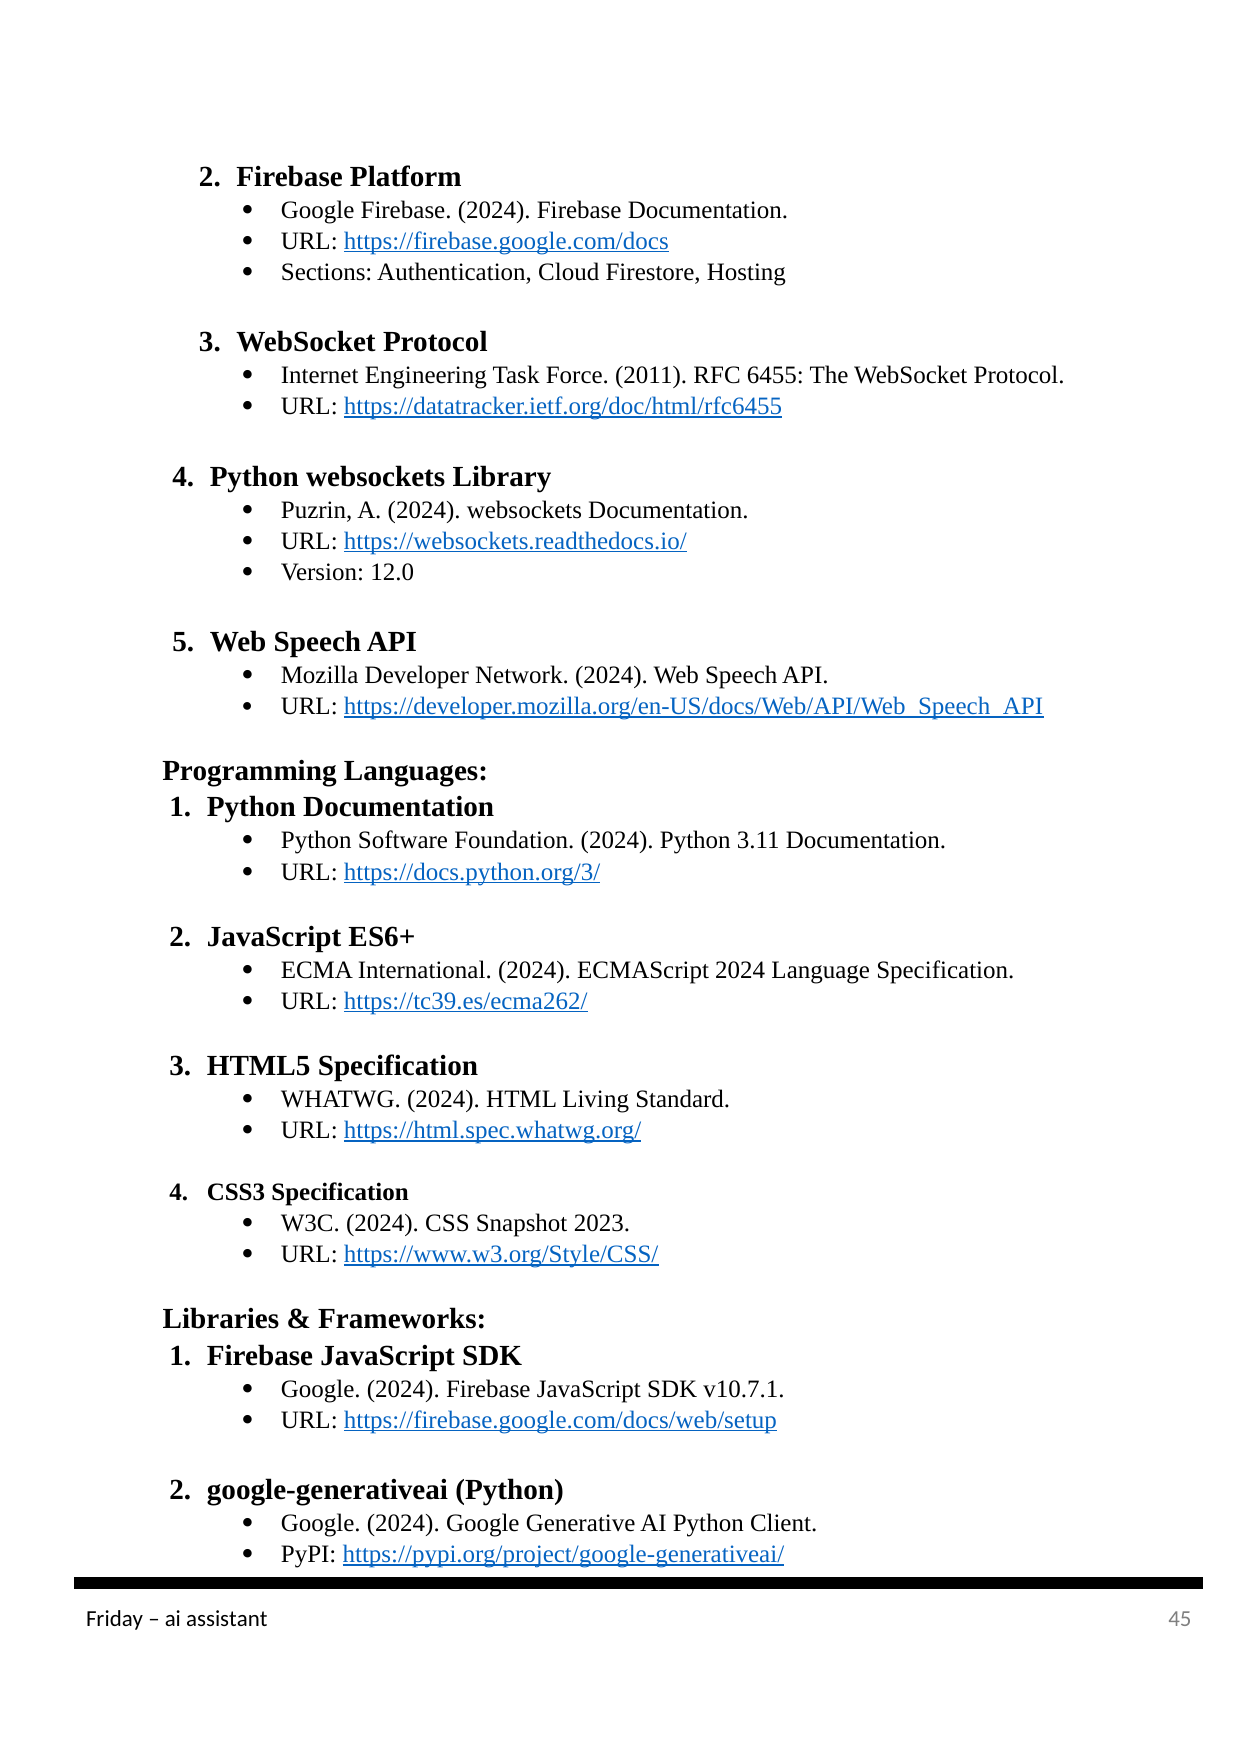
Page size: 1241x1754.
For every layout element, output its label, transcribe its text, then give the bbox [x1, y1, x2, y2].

list Sections: Authentication, Cloud Firestore, Hosting [243, 257, 1203, 286]
list URL: https://tc39.es/ecma262/ [243, 986, 1203, 1015]
list Puzrin, A. (2024). websockets Documentation. [243, 495, 1203, 523]
list Web Speech API [172, 624, 1203, 658]
list Google Firebase. (2024). Firebase Documentation. [243, 195, 1203, 224]
list Version: 12.0 [243, 557, 1203, 586]
list JavaScript ES6+ [169, 919, 1203, 952]
list ECMA International. (2024). ECMAScript 2024 Language Specification. [243, 955, 1203, 984]
list Firebase Platform [199, 159, 1203, 192]
list Python Documentation [169, 789, 1203, 823]
list Libraries & Frameworks: [162, 1301, 1203, 1335]
list WebSocket Protocol [199, 324, 1203, 358]
list URL: https://firebase.google.com/docs [243, 226, 1203, 255]
list URL: https://www.w3.org/Style/CSS/ [243, 1239, 1203, 1268]
list PyPI: https://pypi.org/project/google-generativeai/ [243, 1539, 1203, 1568]
list Google. (2024). Firebase JavaScript SDK v10.7.1. [243, 1374, 1203, 1402]
list URL: https://developer.mozilla.org/en-US/docs/Web/API/Web_Speech_API [243, 691, 1203, 720]
list Firebase JavaScript SDK [169, 1338, 1203, 1371]
list Mozilla Developer Network. (2024). Web Speech API. [243, 660, 1203, 689]
text Programming Languages: [162, 753, 1203, 787]
list Internet Engineering Task Force. (2011). RFC 6455: The WebSocket Protocol. [243, 360, 1203, 389]
list Python Software Foundation. (2024). Python 3.11 Documentation. [243, 826, 1203, 854]
list URL: https://html.spec.whatwg.org/ [243, 1115, 1203, 1144]
list W3C. (2024). CSS Snapshot 2023. [243, 1208, 1203, 1237]
list WHATWG. (2024). HTML Living Standard. [243, 1084, 1203, 1113]
list HTML5 Specification [169, 1048, 1203, 1082]
list URL: https://docs.python.org/3/ [243, 857, 1203, 885]
list URL: https://firebase.google.com/docs/web/setup [243, 1405, 1203, 1433]
list google-generativeai (Python) [169, 1472, 1203, 1506]
list CSS3 Specification [169, 1177, 1203, 1206]
list URL: https://websockets.readthedocs.io/ [243, 526, 1203, 554]
list Google. (2024). Google Generative AI Python Client. [243, 1508, 1203, 1537]
list Python websockets Library [172, 459, 1203, 492]
list URL: https://datatracker.ietf.org/doc/html/rfc6455 [243, 391, 1203, 420]
